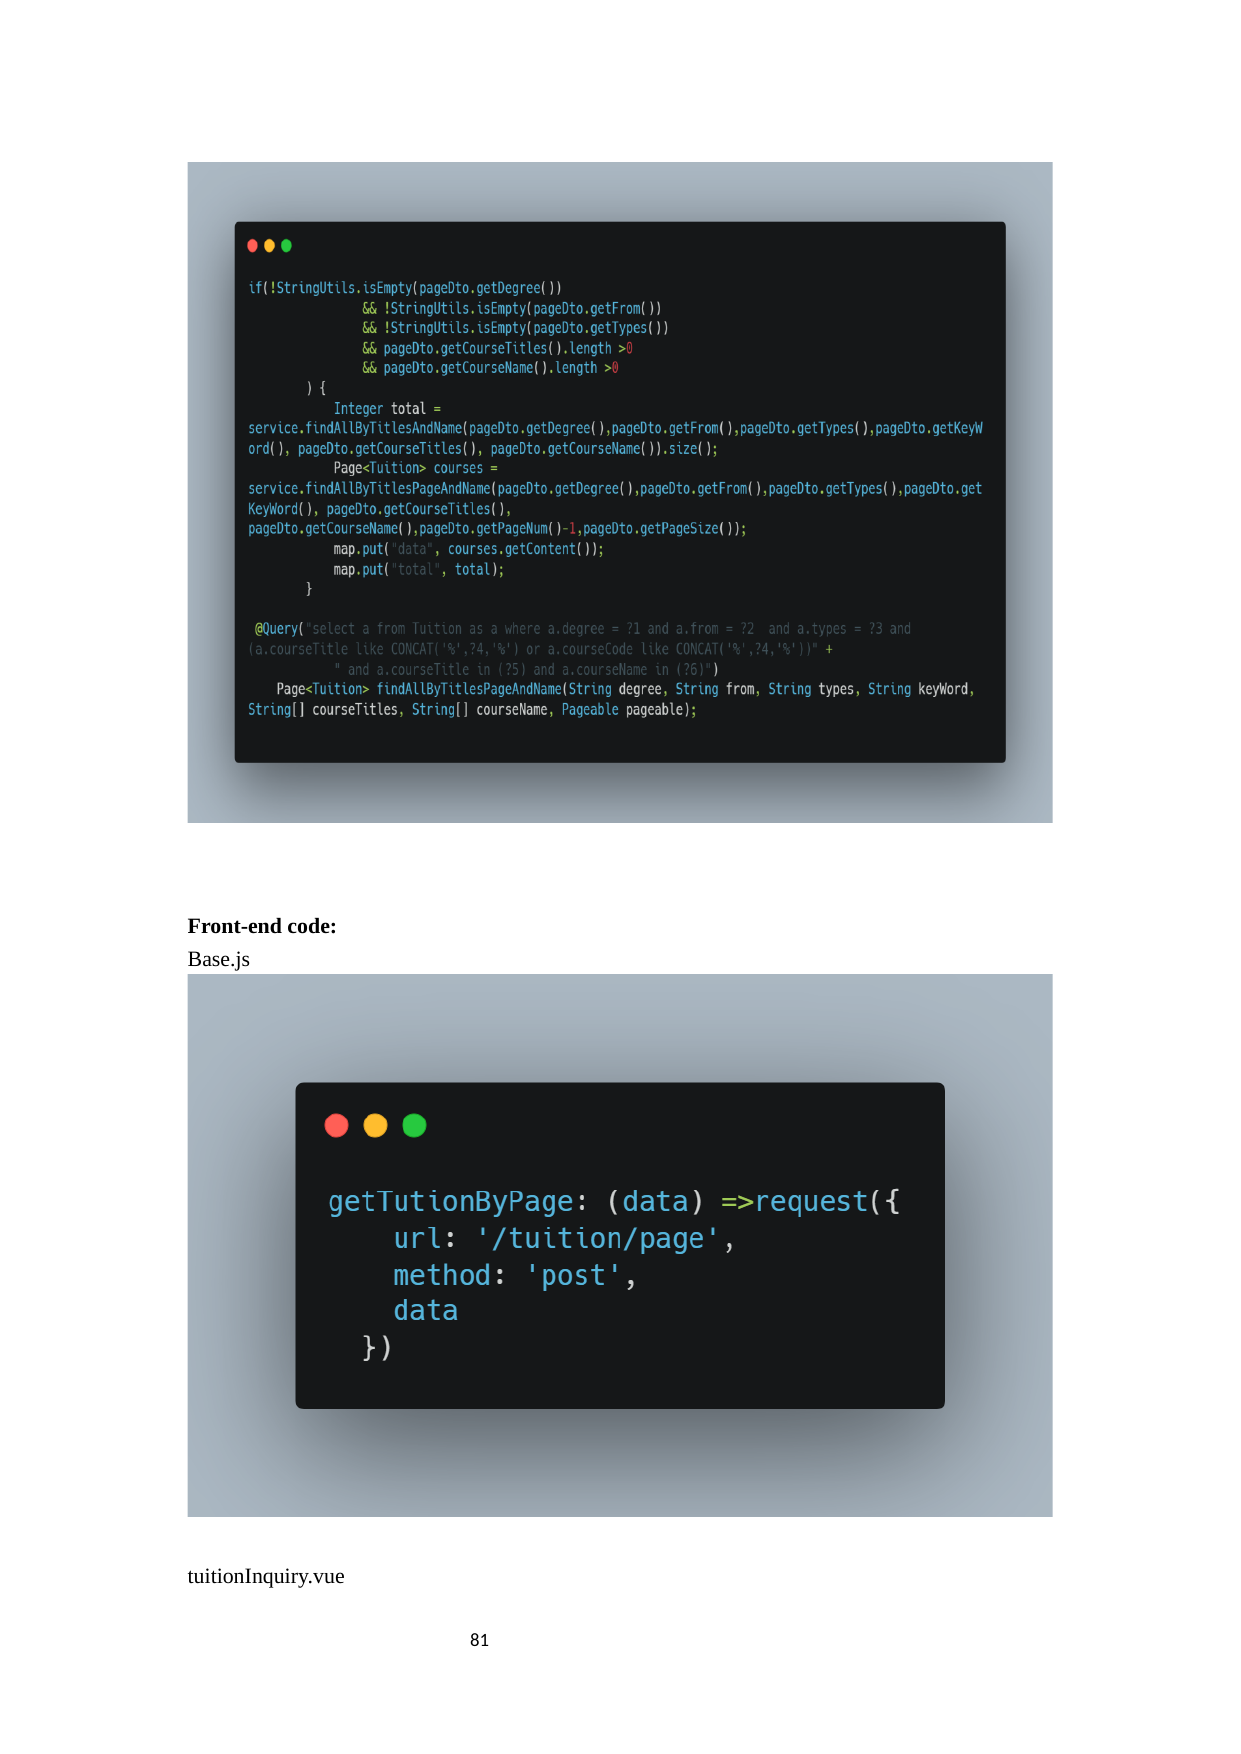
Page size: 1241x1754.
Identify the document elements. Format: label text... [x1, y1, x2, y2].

text tuitionInquiry.vue [187, 1559, 1053, 1592]
picture [187, 162, 1053, 823]
text Front-end code: [187, 909, 1053, 942]
picture [187, 974, 1053, 1517]
text Base.js [187, 942, 1053, 974]
